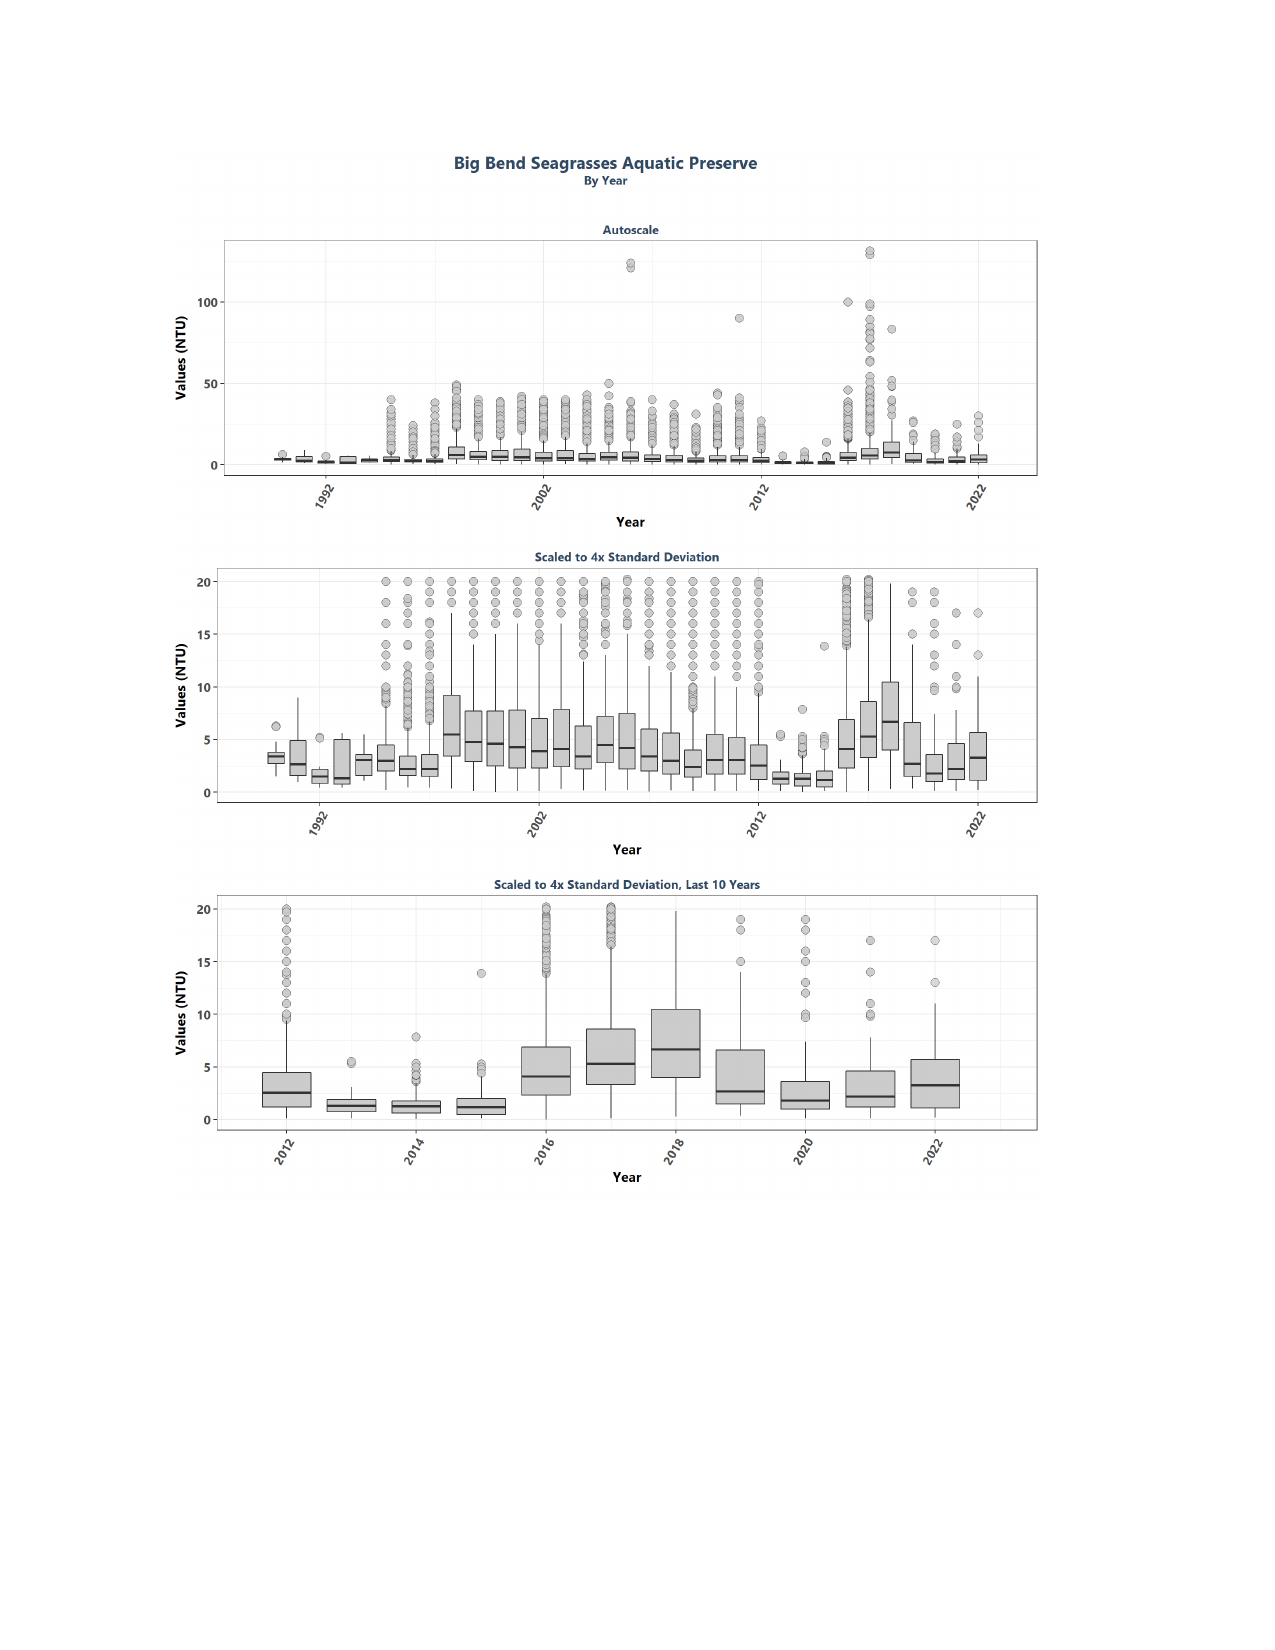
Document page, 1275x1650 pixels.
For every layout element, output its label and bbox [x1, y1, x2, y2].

picture [168, 150, 1044, 1200]
